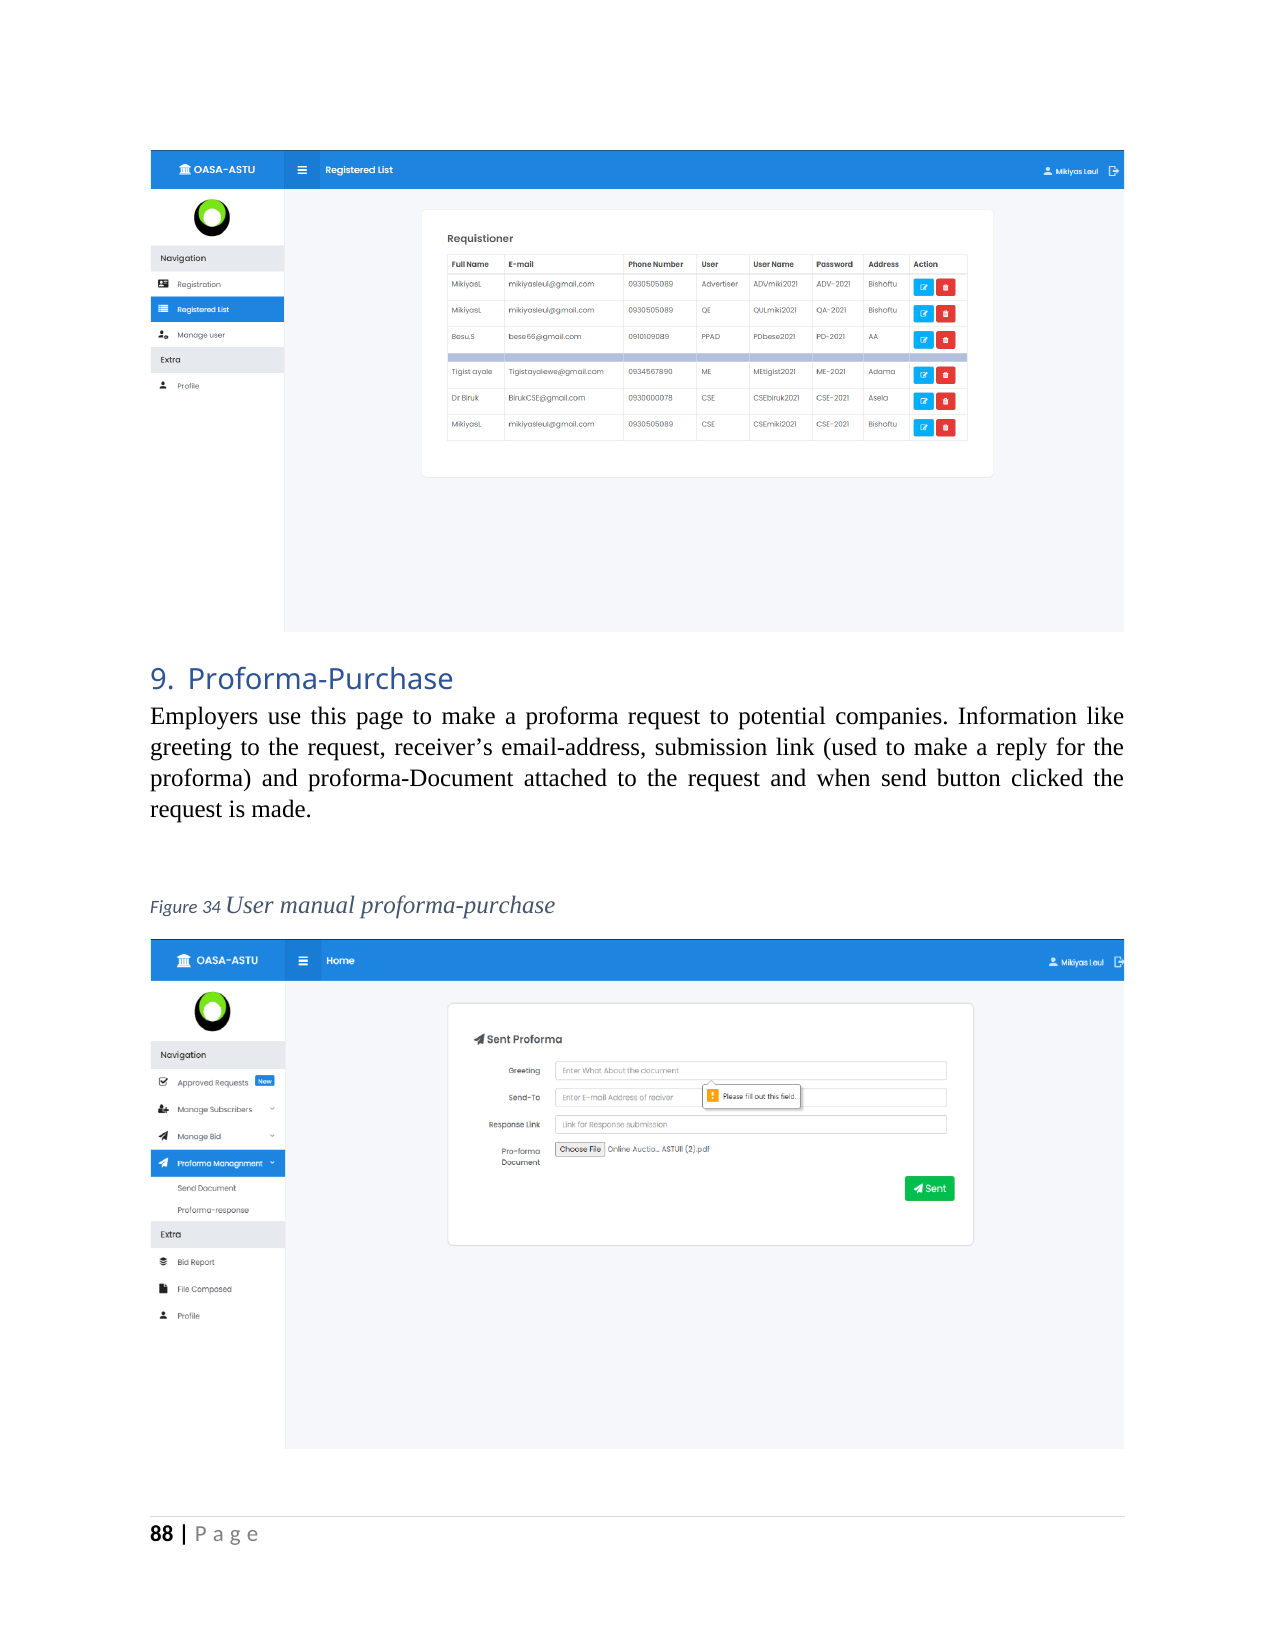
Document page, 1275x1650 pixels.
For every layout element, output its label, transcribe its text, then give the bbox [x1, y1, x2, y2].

subtitle Proforma-Purchase [150, 658, 1125, 698]
picture [150, 939, 1125, 1449]
picture [150, 150, 1125, 632]
text Employers use this page to make a proforma request to potential companies. Information like greeting to the request, receiver’s email-address, submission link (used to make a reply for the proforma) and proforma-Document attached to the request and when send button clicked the request is made. [150, 701, 1125, 823]
text Figure 34 User manual proforma-purchase [150, 890, 1125, 918]
